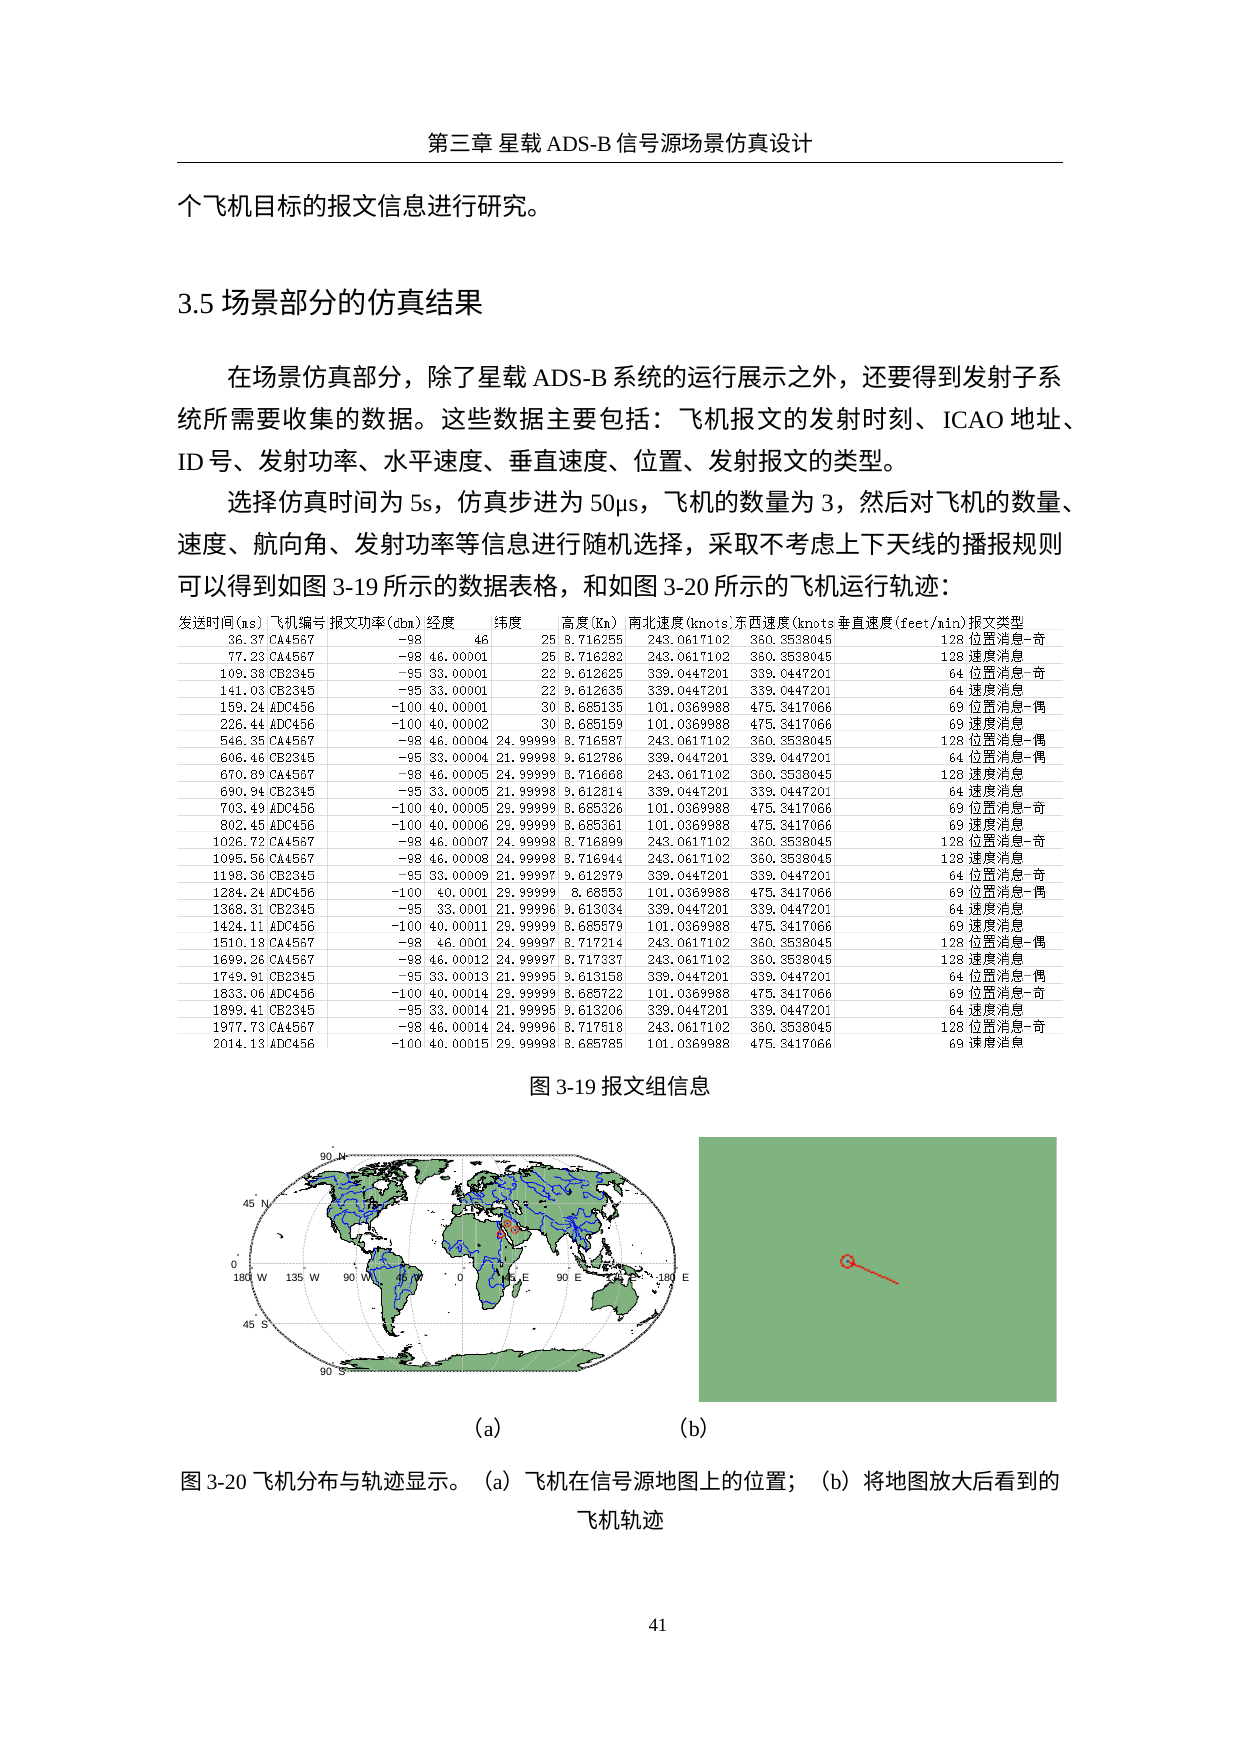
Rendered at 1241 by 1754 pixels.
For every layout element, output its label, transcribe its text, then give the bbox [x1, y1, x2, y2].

text 3.5 场景部分的仿真结果 [177, 262, 1063, 341]
text 图3-19 报文组信息 [177, 1065, 1063, 1105]
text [177, 182, 1063, 224]
picture [698, 1137, 1057, 1402]
picture [177, 616, 1063, 1048]
text 在场景仿真部分，除了星载ADS-B系统的运行展示之外，还要得到发射子系统所需要收集的数据。这些数据主要包括：飞机报文的发射时刻、ICAO地址、ID号、发射功率、水平速度、垂直速度、位置、发射报文的类型。 [177, 353, 1063, 478]
text 图3-20 飞机分布与轨迹显示。（a）飞机在信号源地图上的位置；（b）将地图放大后看到的飞机轨迹 [177, 1460, 1063, 1539]
text 选择仿真时间为5s，仿真步进为50μs，飞机的数量为3，然后对飞机的数量、速度、航向角、发射功率等信息进行随机选择，采取不考虑上下天线的播报规则，可以得到如图3-19所示的数据表格，和如图3-20所示的飞机运行轨迹： [177, 478, 1063, 603]
text （a） （b） [177, 1407, 1063, 1447]
